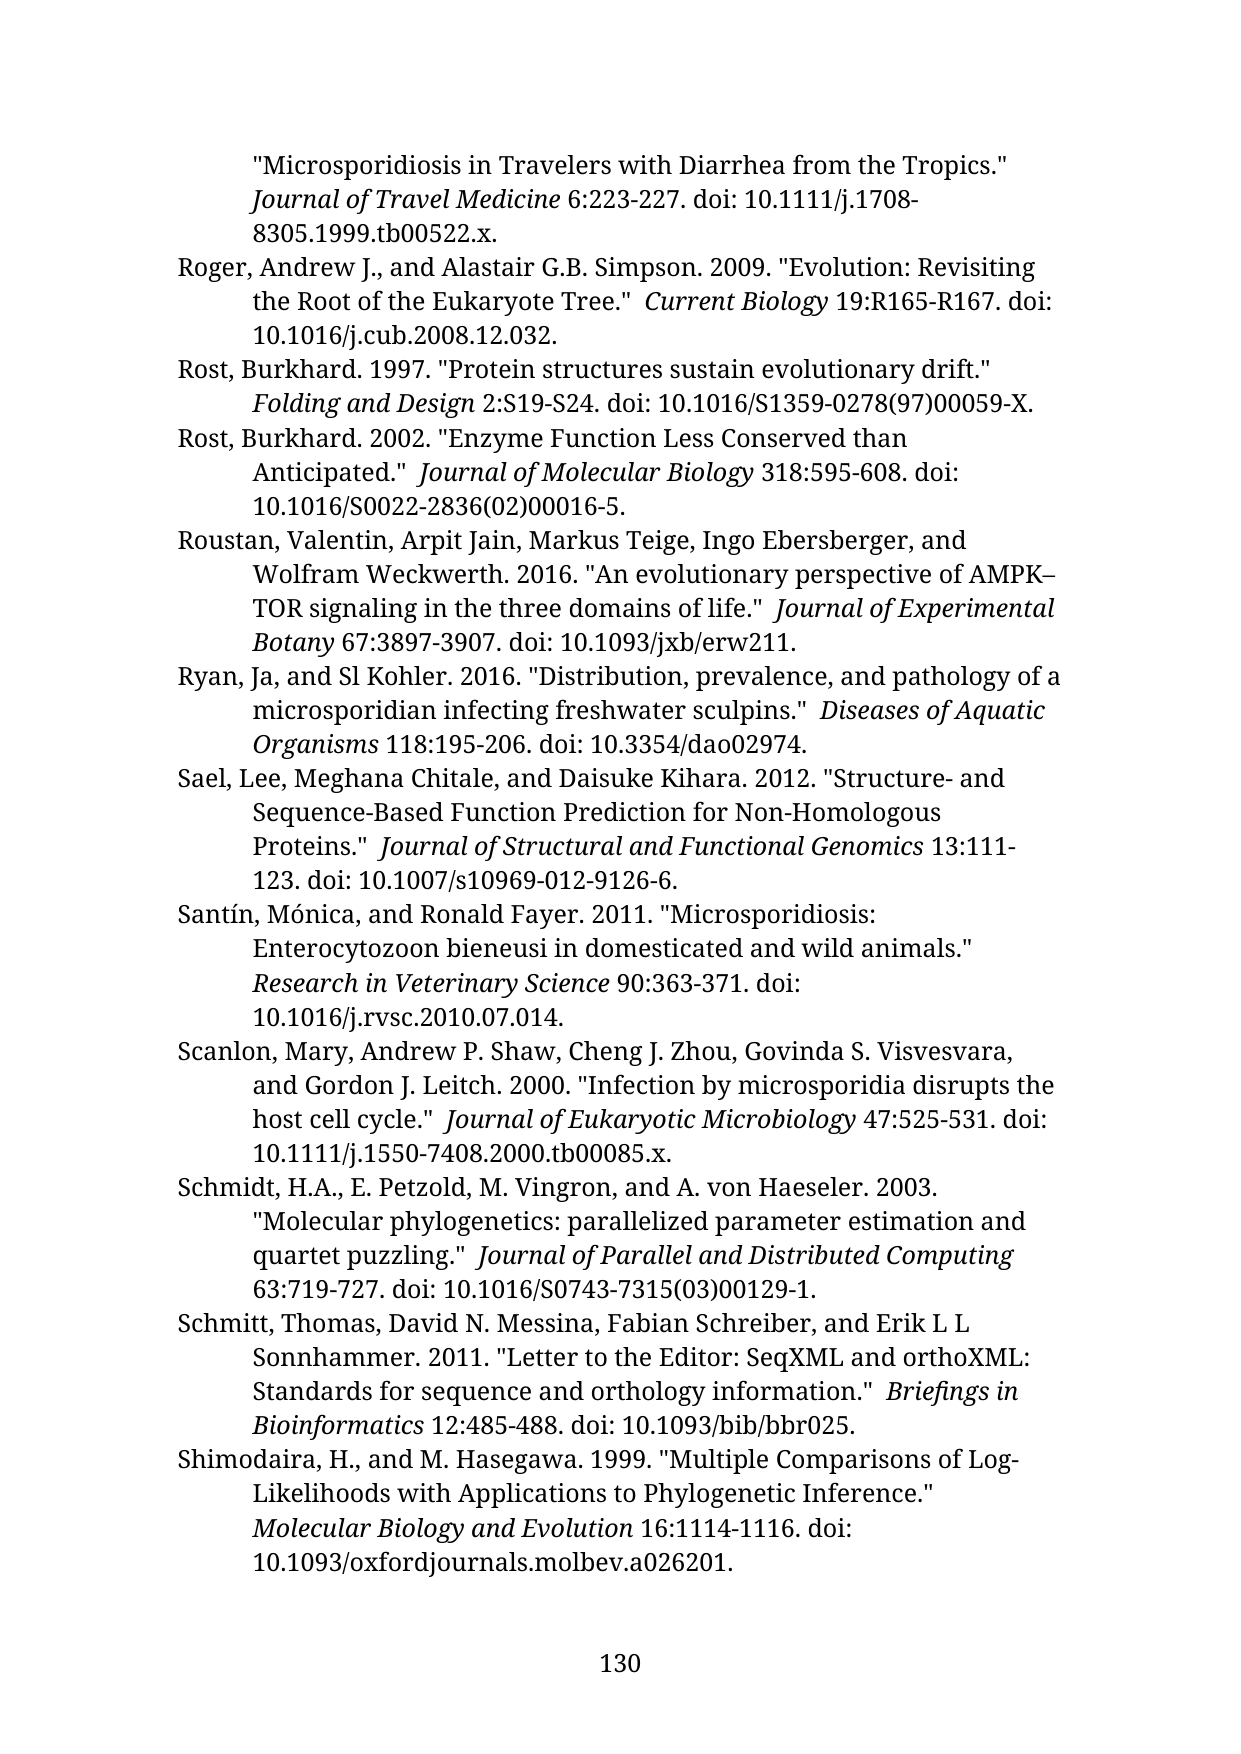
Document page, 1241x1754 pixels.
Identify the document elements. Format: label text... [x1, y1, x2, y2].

text Rost, Burkhard. 1997. "Protein structures sustain evolutionary drift." Folding and Design 2:S19-S24. doi: 10.1016/S1359-0278(97)00059-X. [177, 352, 1063, 420]
text Roger, Andrew J., and Alastair G.B. Simpson. 2009. "Evolution: Revisiting the Root of the Eukaryote Tree." Current Biology 19:R165-R167. doi: 10.1016/j.cub.2008.12.032. [177, 250, 1063, 352]
text Sael, Lee, Meghana Chitale, and Daisuke Kihara. 2012. "Structure- and Sequence-Based Function Prediction for Non-Homologous Proteins." Journal of Structural and Functional Genomics 13:111-123. doi: 10.1007/s10969-012-9126-6. [177, 761, 1063, 897]
text Rost, Burkhard. 2002. "Enzyme Function Less Conserved than Anticipated." Journal of Molecular Biology 318:595-608. doi: 10.1016/S0022-2836(02)00016-5. [177, 420, 1063, 522]
text Scanlon, Mary, Andrew P. Shaw, Cheng J. Zhou, Govinda S. Visvesvara, and Gordon J. Leitch. 2000. "Infection by microsporidia disrupts the host cell cycle." Journal of Eukaryotic Microbiology 47:525-531. doi: 10.1111/j.1550-7408.2000.tb00085.x. [177, 1033, 1063, 1169]
text Roustan, Valentin, Arpit Jain, Markus Teige, Ingo Ebersberger, and Wolfram Weckwerth. 2016. "An evolutionary perspective of AMPK–TOR signaling in the three domains of life." Journal of Experimental Botany 67:3897-3907. doi: 10.1093/jxb/erw211. [177, 522, 1063, 659]
text Schmitt, Thomas, David N. Messina, Fabian Schreiber, and Erik L L Sonnhammer. 2011. "Letter to the Editor: SeqXML and orthoXML: Standards for sequence and orthology information." Briefings in Bioinformatics 12:485-488. doi: 10.1093/bib/bbr025. [177, 1306, 1063, 1442]
text Shimodaira, H., and M. Hasegawa. 1999. "Multiple Comparisons of Log-Likelihoods with Applications to Phylogenetic Inference." Molecular Biology and Evolution 16:1114-1116. doi: 10.1093/oxfordjournals.molbev.a026201. [177, 1442, 1063, 1578]
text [177, 148, 1063, 250]
text Santín, Mónica, and Ronald Fayer. 2011. "Microsporidiosis: Enterocytozoon bieneusi in domesticated and wild animals." Research in Veterinary Science 90:363-371. doi: 10.1016/j.rvsc.2010.07.014. [177, 897, 1063, 1033]
text Ryan, Ja, and Sl Kohler. 2016. "Distribution, prevalence, and pathology of a microsporidian infecting freshwater sculpins." Diseases of Aquatic Organisms 118:195-206. doi: 10.3354/dao02974. [177, 659, 1063, 761]
text Schmidt, H.A., E. Petzold, M. Vingron, and A. von Haeseler. 2003. "Molecular phylogenetics: parallelized parameter estimation and quartet puzzling." Journal of Parallel and Distributed Computing 63:719-727. doi: 10.1016/S0743-7315(03)00129-1. [177, 1169, 1063, 1306]
